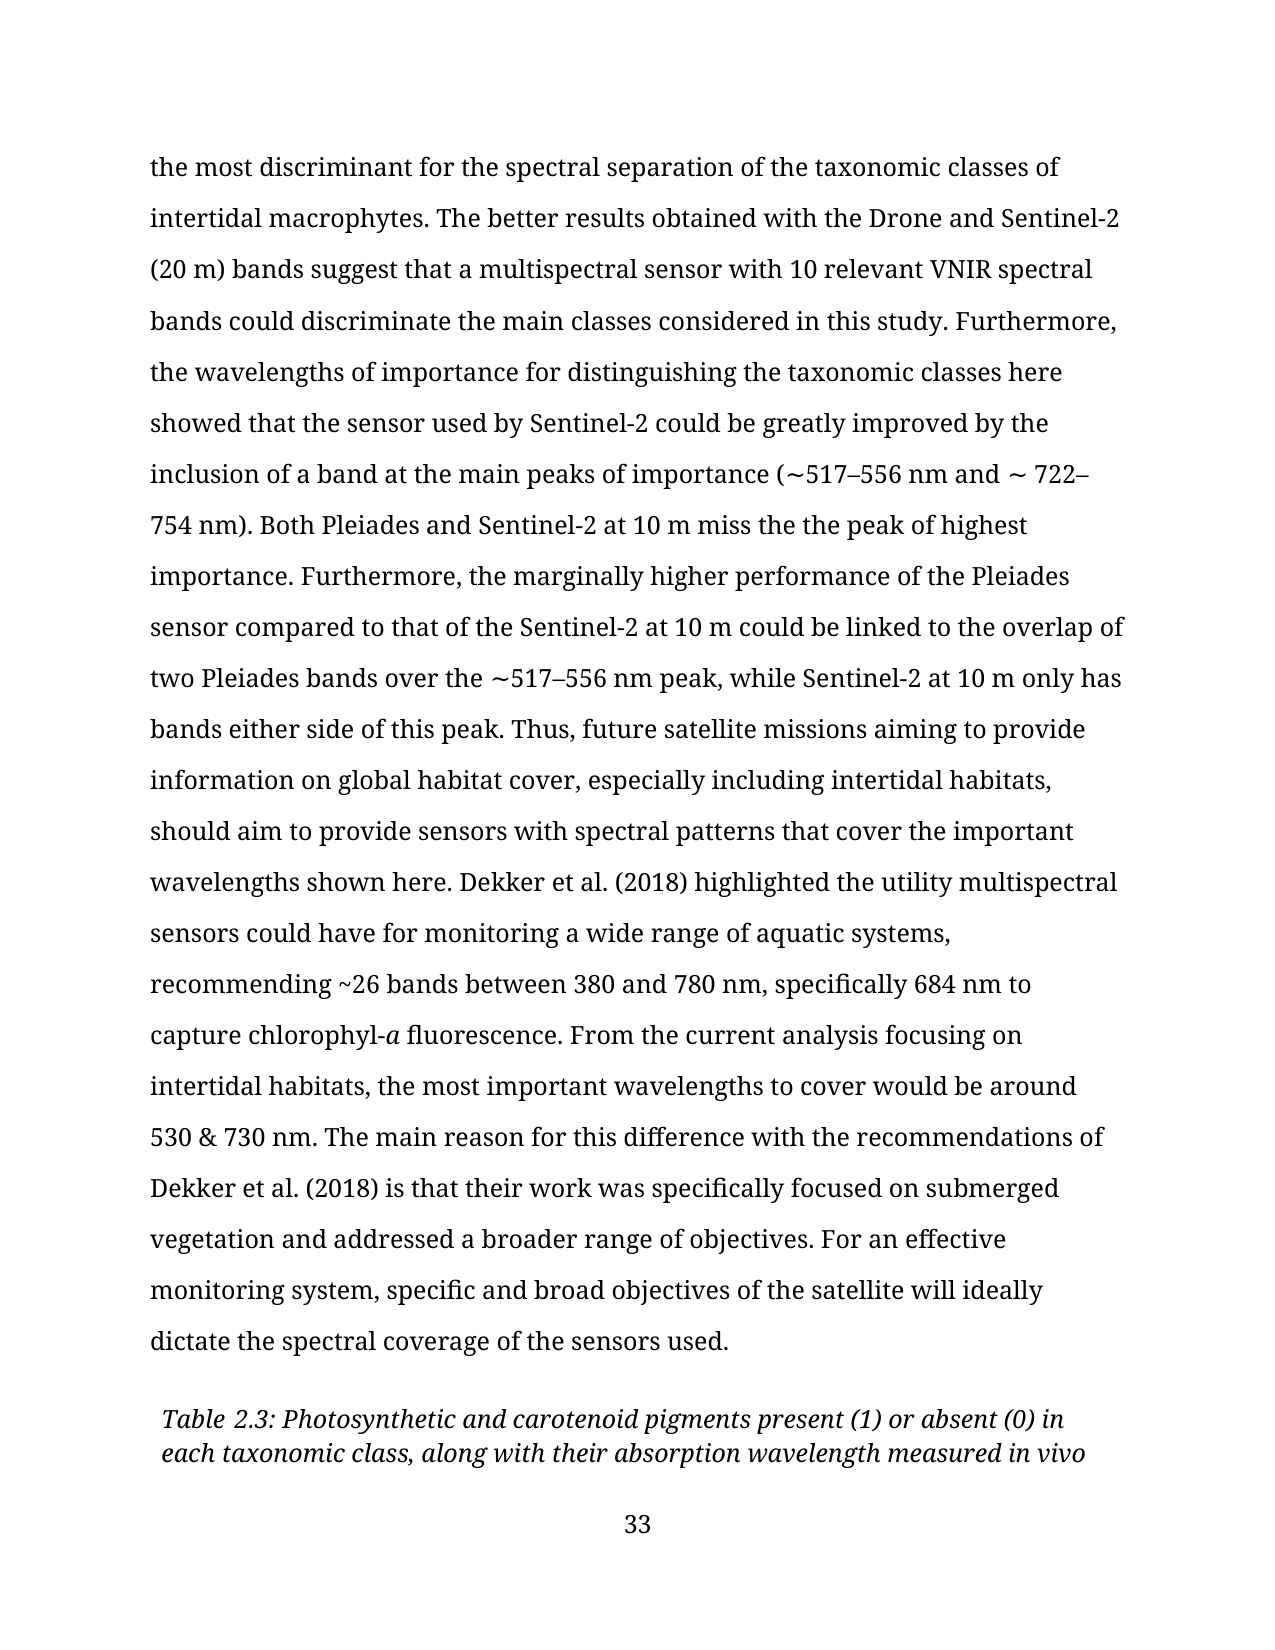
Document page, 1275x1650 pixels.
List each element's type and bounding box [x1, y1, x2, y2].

text [150, 150, 1125, 1358]
table_header [150, 1381, 1125, 1470]
